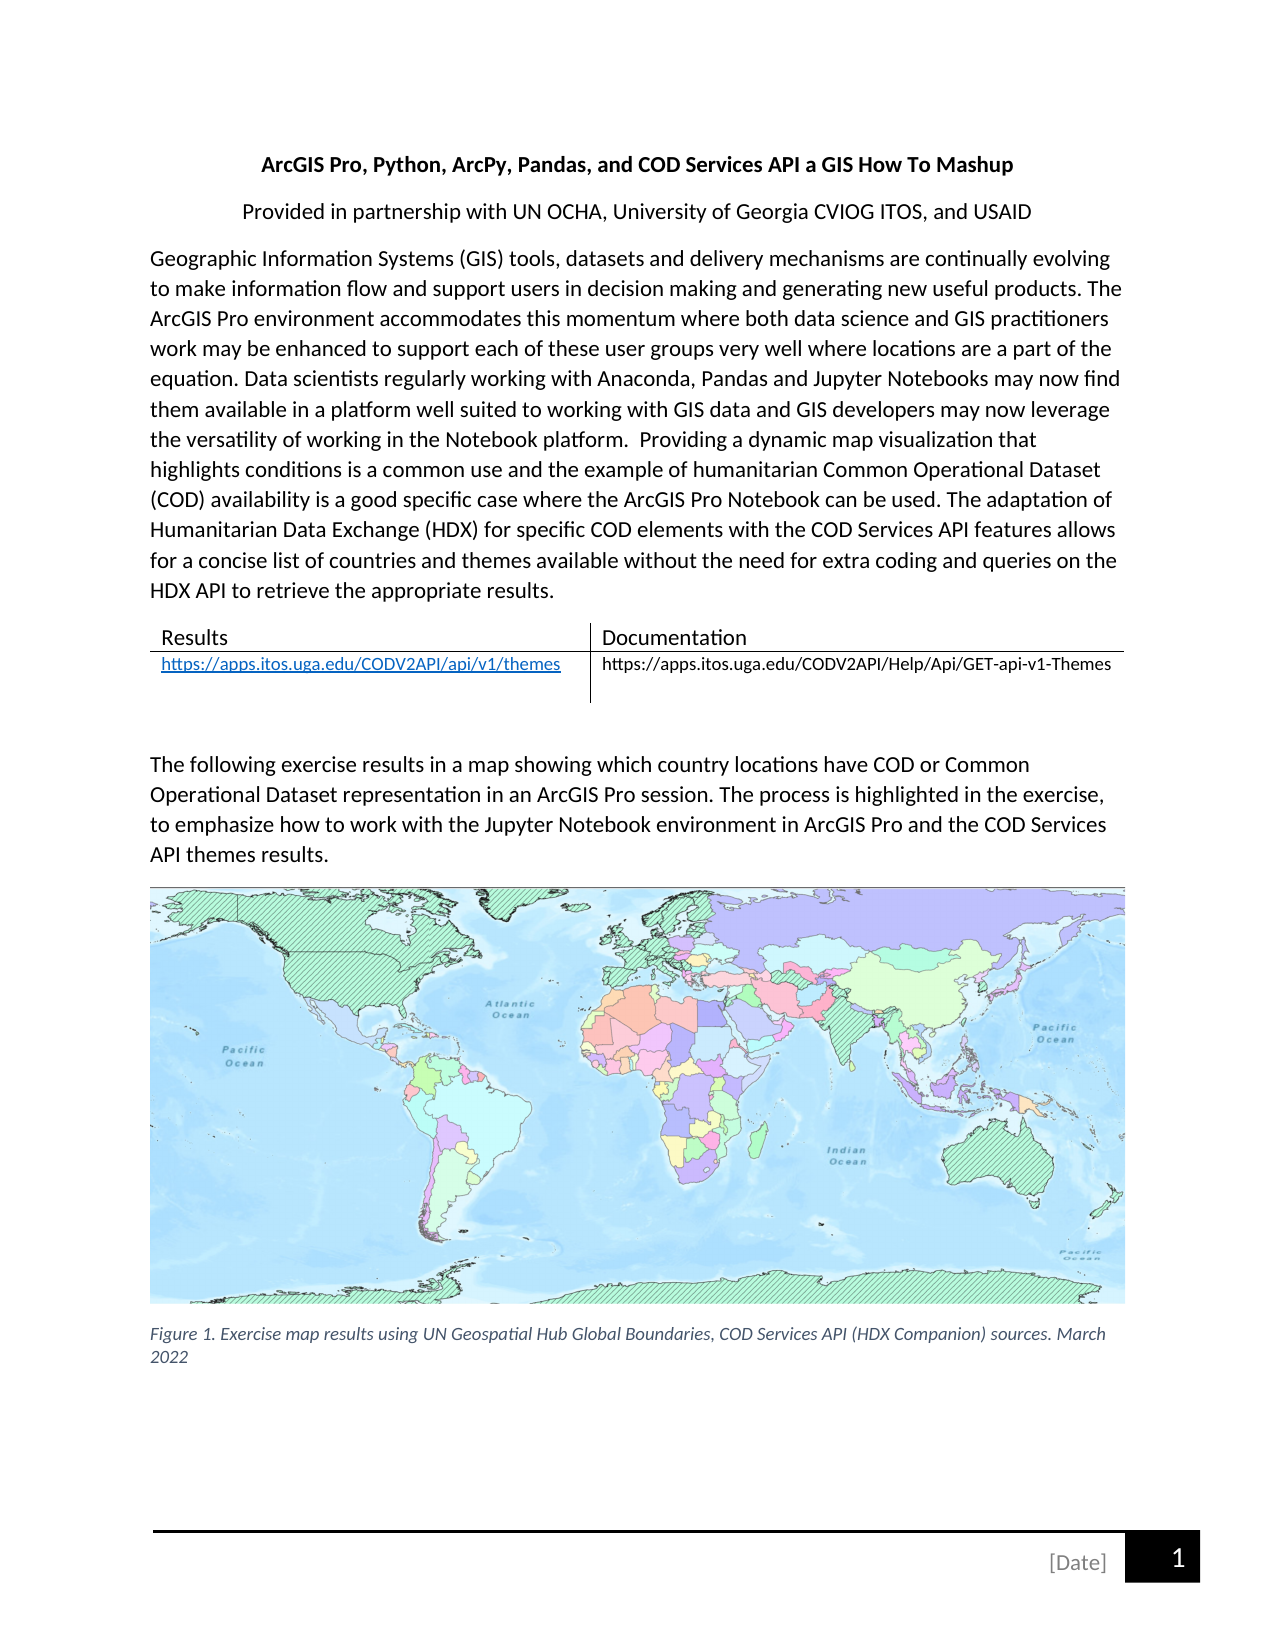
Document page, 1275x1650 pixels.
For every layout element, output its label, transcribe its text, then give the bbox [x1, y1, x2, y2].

table_cell https://apps.itos.uga.edu/CODV2API/Help/Api/GET-api-v1-Themes [591, 652, 1124, 703]
text The following exercise results in a map showing which country locations have COD or Common Operational Dataset representation in an ArcGIS Pro session. The process is highlighted in the exercise, to emphasize how to work with the Jupyter Notebook environment in ArcGIS Pro and the COD Services API themes results. [150, 750, 1125, 868]
table_cell https://apps.itos.uga.edu/CODV2API/api/v1/themes [150, 652, 590, 703]
table_header Documentation [591, 623, 1124, 651]
text Geographic Information Systems (GIS) tools, datasets and delivery mechanisms are continually evolving to make information flow and support users in decision making and generating new useful products. The ArcGIS Pro environment accommodates this momentum where both data science and GIS practitioners work may be enhanced to support each of these user groups very well where locations are a part of the equation. Data scientists regularly working with Anaconda, Pandas and Jupyter Notebooks may now find them available in a platform well suited to working with GIS data and GIS developers may now leverage the versatility of working in the Notebook platform. Providing a dynamic map visualization that highlights conditions is a common use and the example of humanitarian Common Operational Dataset (COD) availability is a good specific case where the ArcGIS Pro Notebook can be used. The adaptation of Humanitarian Data Exchange (HDX) for specific COD elements with the COD Services API features allows for a concise list of countries and themes available without the need for extra coding and queries on the HDX API to retrieve the appropriate results. [150, 244, 1125, 604]
text Provided in partnership with UN OCHA, University of Georgia CVIOG ITOS, and USAID [150, 197, 1125, 225]
text ArcGIS Pro, Python, ArcPy, Pandas, and COD Services API a GIS How To Mashup [150, 150, 1125, 178]
text Figure 1. Exercise map results using UN Geospatial Hub Global Boundaries, COD Services API (HDX Companion) sources. March 2022 [150, 1323, 1125, 1368]
table_header Results [150, 623, 590, 651]
picture [150, 887, 1125, 1304]
